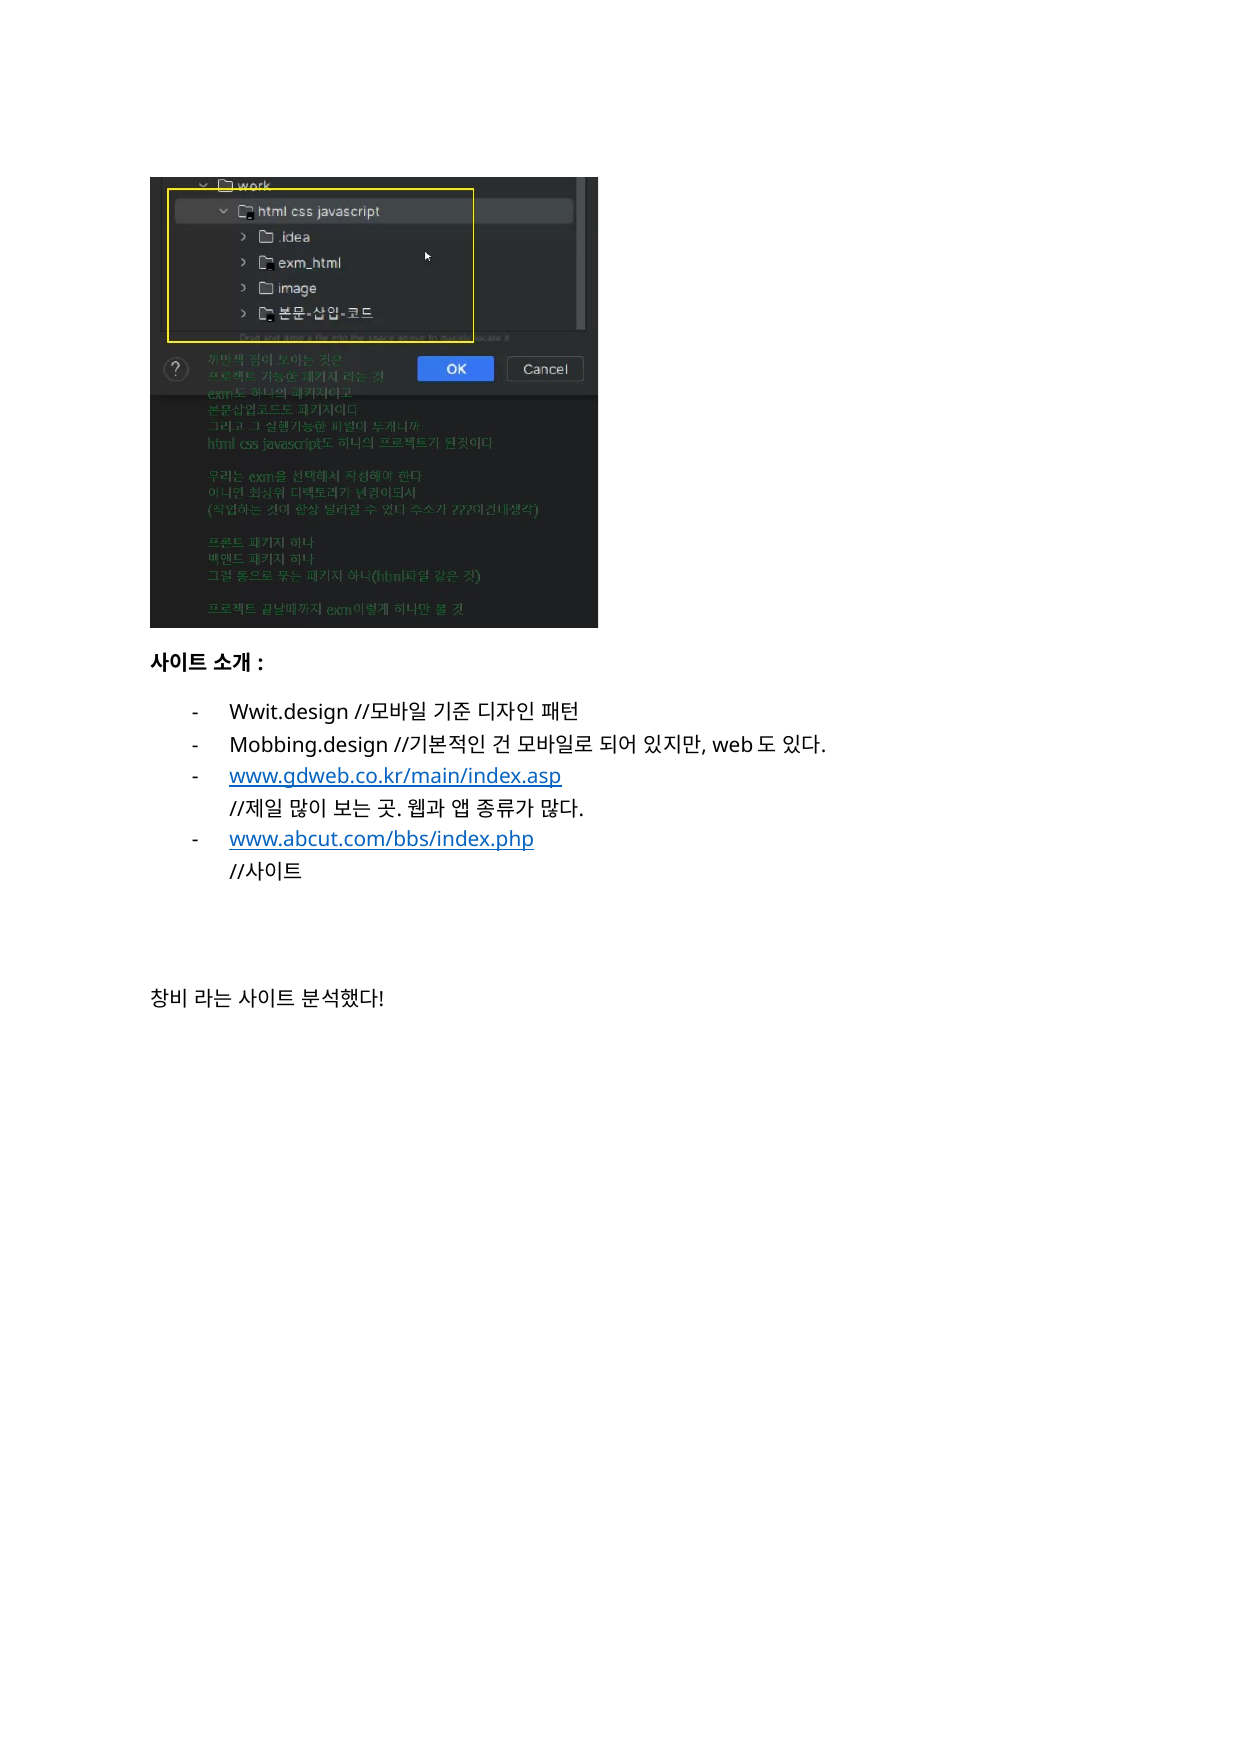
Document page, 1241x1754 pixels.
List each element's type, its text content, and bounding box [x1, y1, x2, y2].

list www.abcut.com/bbs/index.php //사이트 [192, 824, 1090, 886]
list www.gdweb.co.kr/main/index.asp //제일 많이 보는 곳. 웹과 앱 종류가 많다. [192, 761, 1090, 822]
text 사이트 소개 : [150, 646, 1090, 677]
text 창비 라는 사이트 분석했다! [150, 983, 1090, 1013]
list Wwit.design //모바일 기준 디자인 패턴 [192, 696, 1090, 726]
picture [150, 177, 599, 628]
list Mobbing.design //기본적인 건 모바일로 되어 있지만, web도 있다. [192, 728, 1090, 759]
